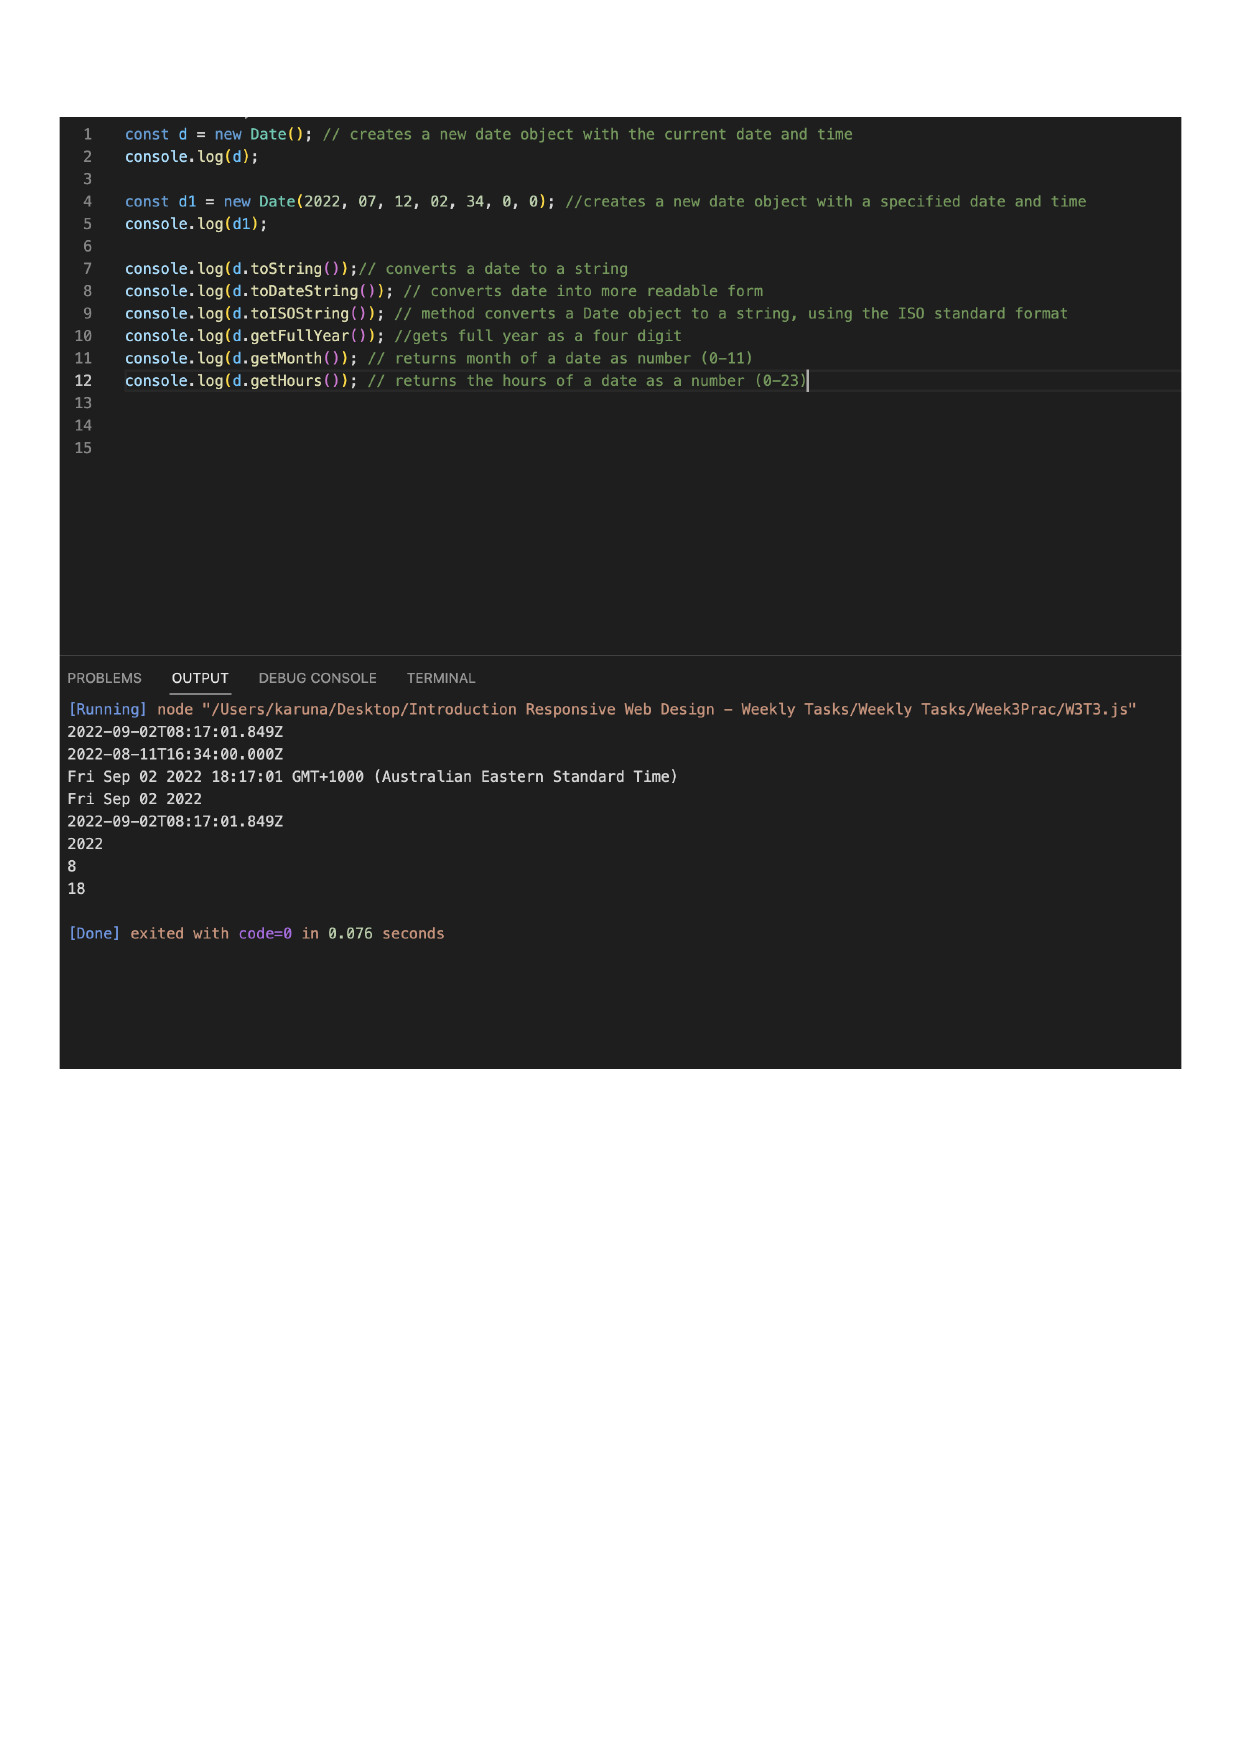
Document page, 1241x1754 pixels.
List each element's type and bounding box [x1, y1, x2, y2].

picture [59, 117, 1182, 1069]
